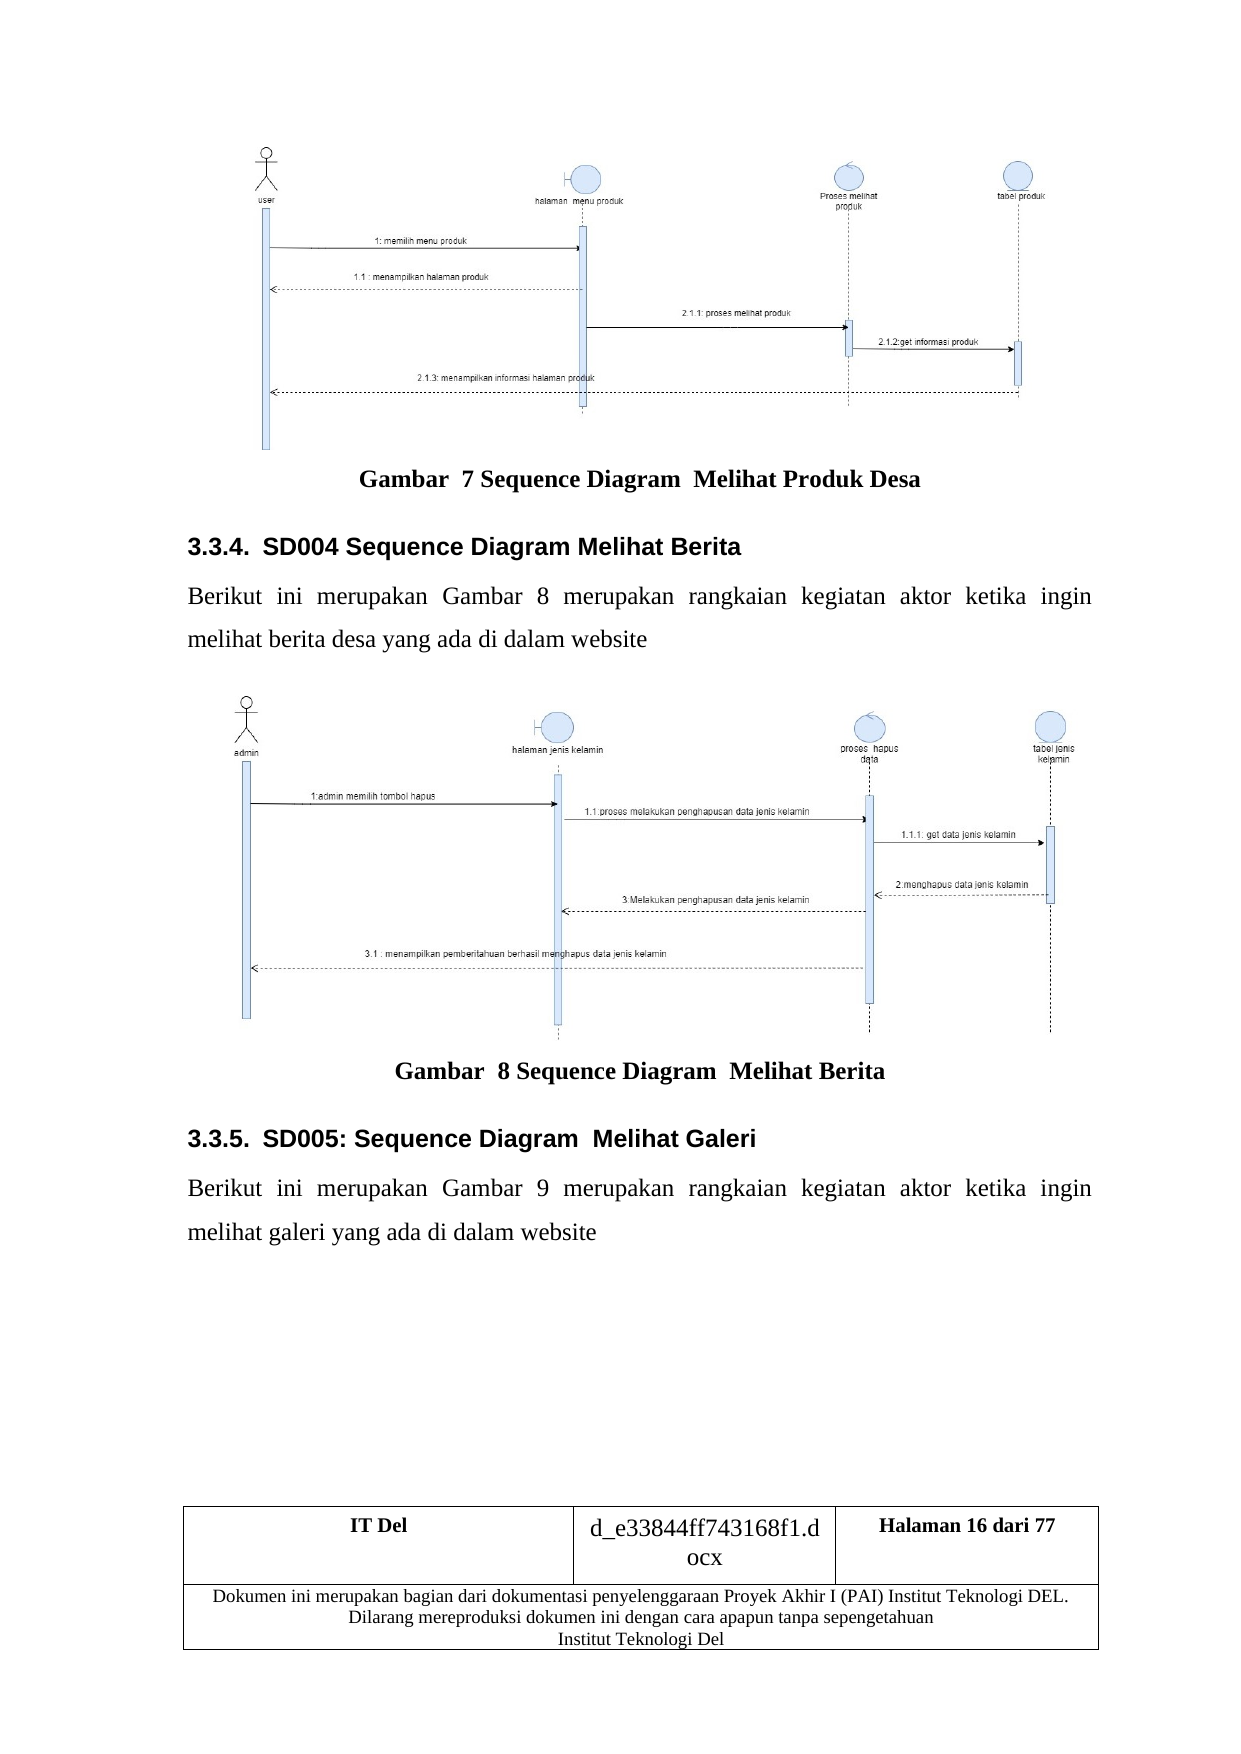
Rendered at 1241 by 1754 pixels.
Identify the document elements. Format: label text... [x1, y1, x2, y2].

text Berikut ini merupakan Gambar 9 merupakan rangkaian kegiatan aktor ketika ingin melihat galeri yang ada di dalam website [187, 1173, 1092, 1245]
text Gambar 8 Sequence Diagram Melihat Berita [187, 1056, 1092, 1085]
text Berikut ini merupakan Gambar 8 merupakan rangkaian kegiatan aktor ketika ingin melihat berita desa yang ada di dalam website [187, 581, 1092, 653]
picture [226, 147, 1054, 450]
subtitle SD005: Sequence Diagram Melihat Galeri [187, 1124, 1092, 1153]
text Gambar 7 Sequence Diagram Melihat Produk Desa [187, 464, 1092, 493]
subtitle SD004 Sequence Diagram Melihat Berita [187, 532, 1092, 561]
picture [191, 696, 1089, 1042]
